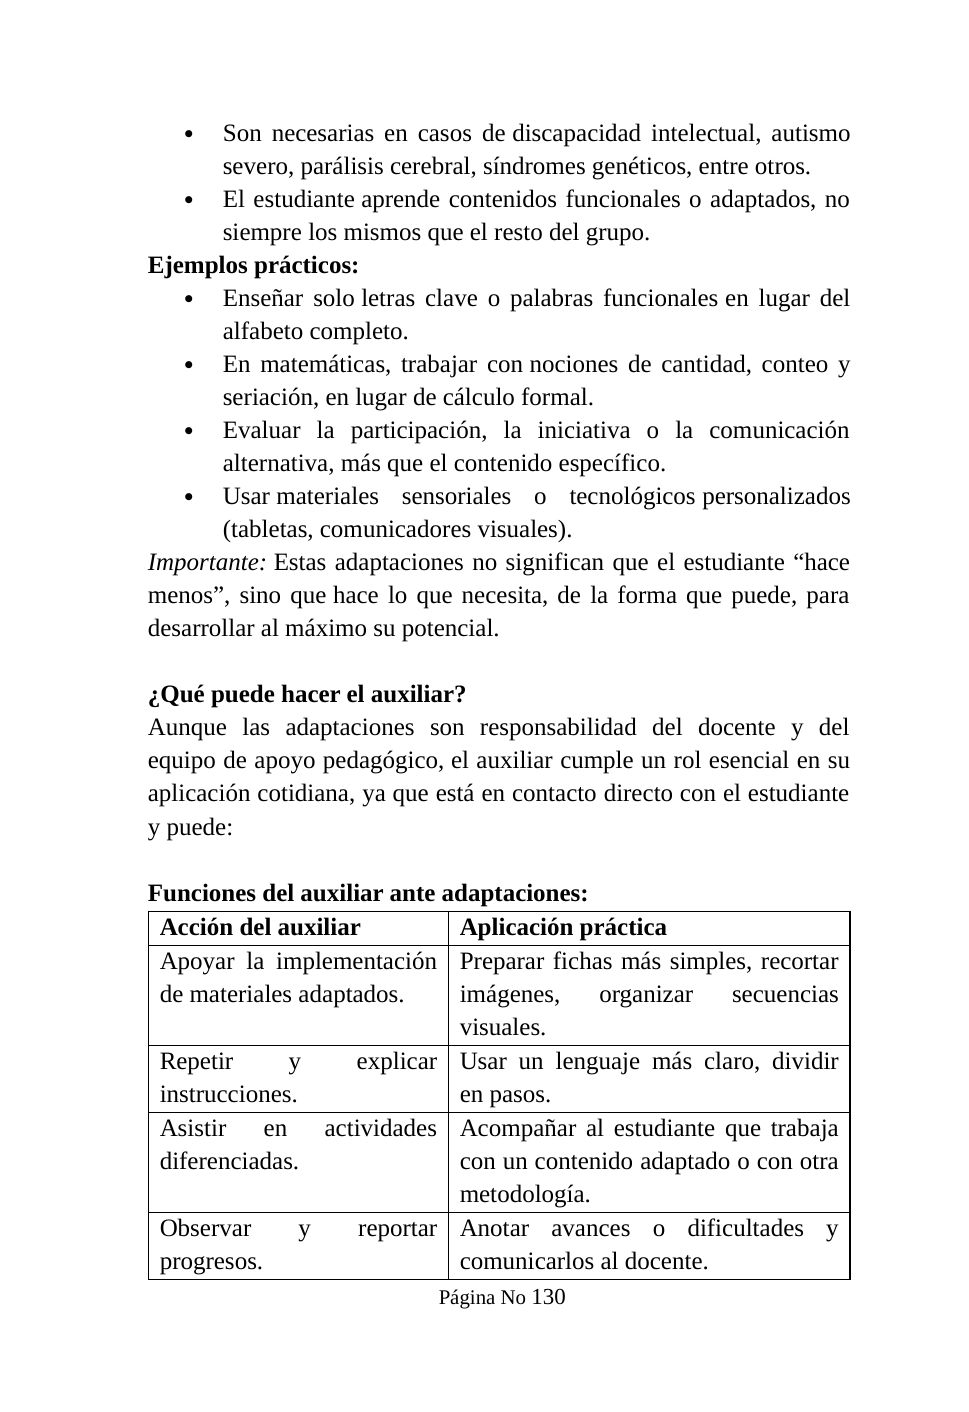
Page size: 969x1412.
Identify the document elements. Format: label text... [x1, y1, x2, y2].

table_cell Apoyar la implementación de materiales adaptados. [149, 946, 448, 1045]
text Funciones del auxiliar ante adaptaciones: [148, 878, 851, 906]
table_header Aplicación práctica [449, 912, 849, 945]
table_header Acción del auxiliar [149, 912, 448, 945]
text Importante: Estas adaptaciones no significan que el estudiante “hace menos”, sino que hace lo que necesita, de la forma que puede, para desarrollar al máximo su potencial. [148, 547, 851, 642]
text Ejemplos prácticos: [148, 250, 851, 279]
text ¿Qué puede hacer el auxiliar? [148, 679, 851, 708]
list Son necesarias en casos de discapacidad intelectual, autismo severo, parálisis cerebral, síndromes genéticos, entre otros. [185, 118, 851, 180]
table_cell Observar y reportar progresos. [149, 1213, 448, 1279]
table_cell Preparar fichas más simples, recortar imágenes, organizar secuencias visuales. [449, 946, 849, 1045]
table_cell Asistir en actividades diferenciadas. [149, 1113, 448, 1212]
list El estudiante aprende contenidos funcionales o adaptados, no siempre los mismos que el resto del grupo. [185, 184, 851, 246]
text Aunque las adaptaciones son responsabilidad del docente y del equipo de apoyo pedagógico, el auxiliar cumple un rol esencial en su aplicación cotidiana, ya que está en contacto directo con el estudiante y puede: [148, 712, 851, 840]
table_cell Repetir y explicar instrucciones. [149, 1046, 448, 1112]
list Evaluar la participación, la iniciativa o la comunicación alternativa, más que el contenido específico. [185, 415, 851, 477]
list Enseñar solo letras clave o palabras funcionales en lugar del alfabeto completo. [185, 283, 851, 345]
table_cell Anotar avances o dificultades y comunicarlos al docente. [449, 1213, 849, 1279]
list En matemáticas, trabajar con nociones de cantidad, conteo y seriación, en lugar de cálculo formal. [185, 349, 851, 411]
list Usar materiales sensoriales o tecnológicos personalizados (tabletas, comunicadores visuales). [185, 481, 851, 543]
table_cell Usar un lenguaje más claro, dividir en pasos. [449, 1046, 849, 1112]
table_cell Acompañar al estudiante que trabaja con un contenido adaptado o con otra metodología. [449, 1113, 849, 1212]
